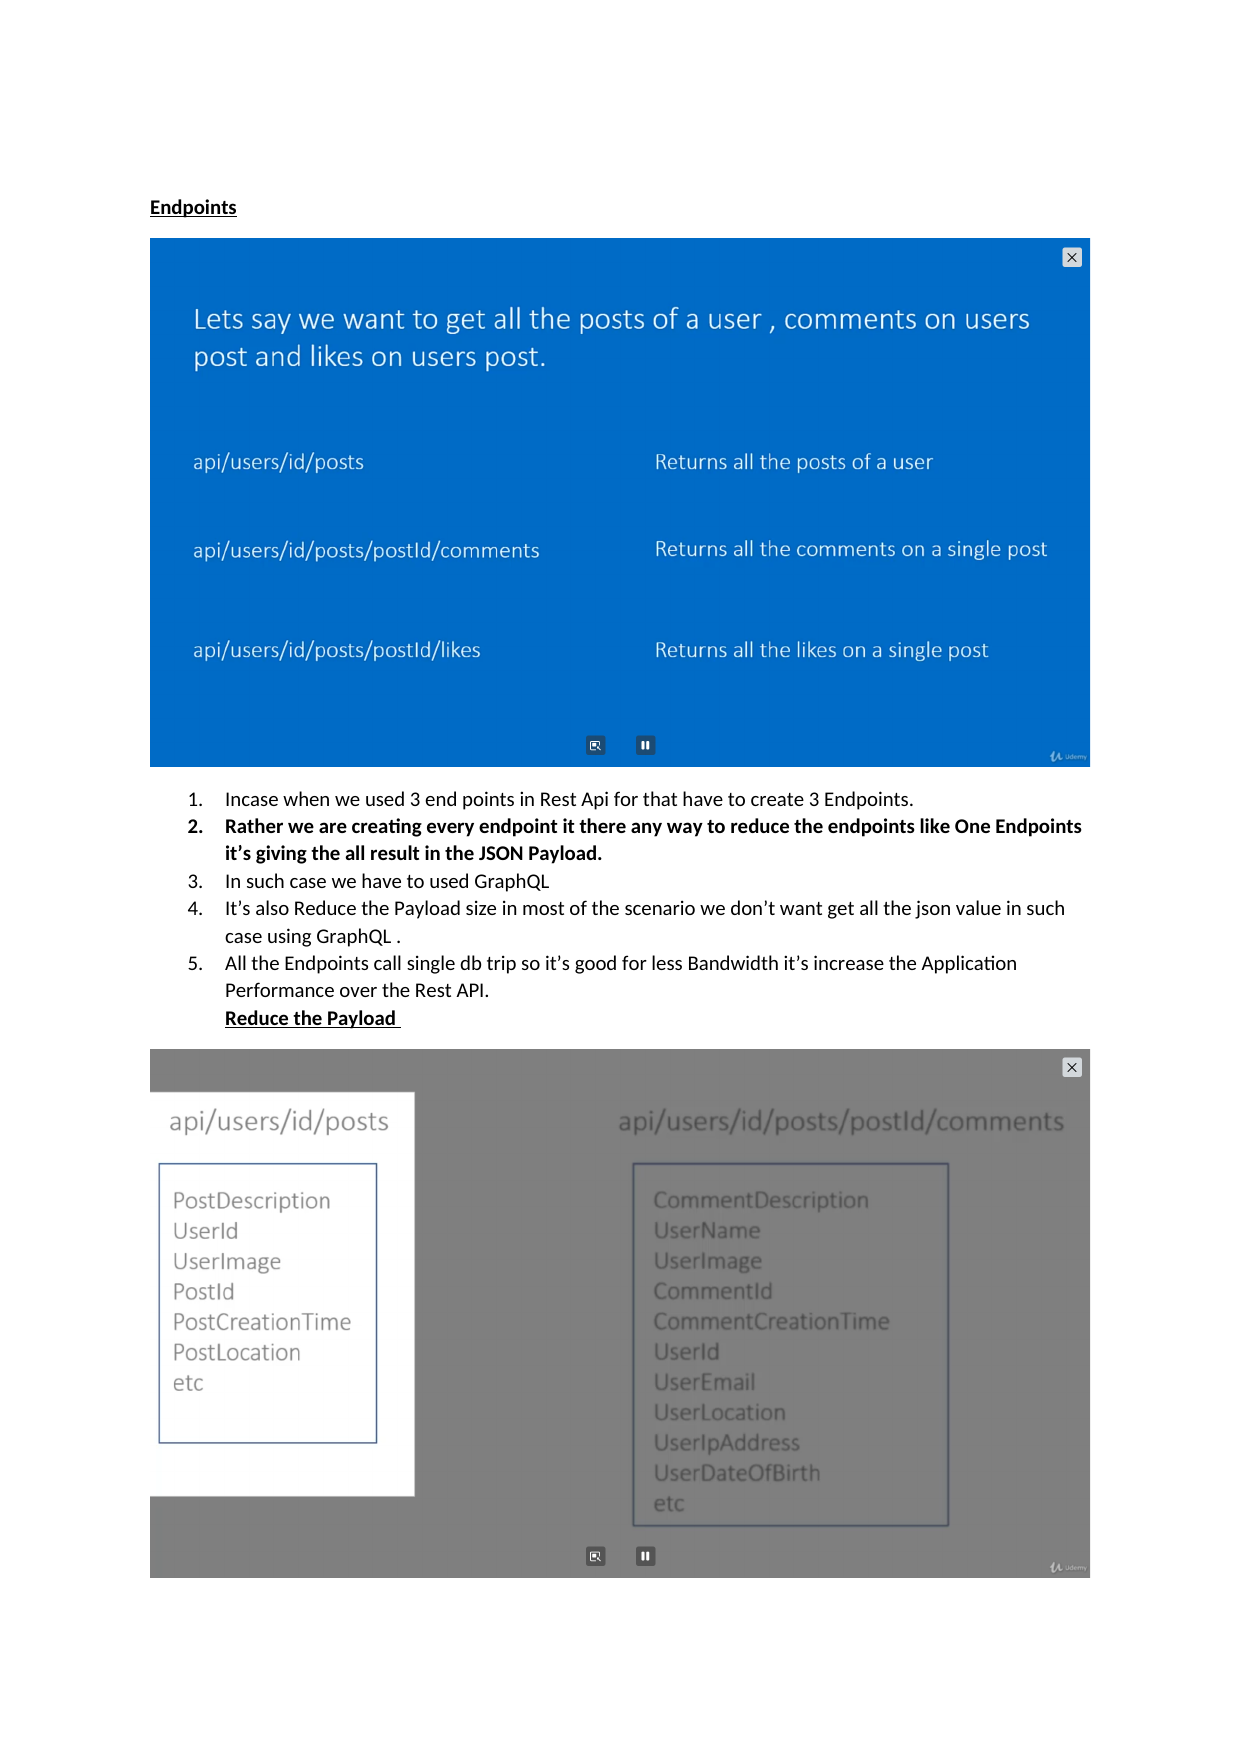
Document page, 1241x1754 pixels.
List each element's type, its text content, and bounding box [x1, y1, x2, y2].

list Incase when we used 3 end points in Rest Api for that have to create 3 Endpoints. [187, 786, 1090, 811]
list All the Endpoints call single db trip so it’s good for less Bandwidth it’s increase the Application Performance over the Rest API. [187, 950, 1090, 1003]
list Reduce the Payload [225, 1005, 1090, 1030]
list It’s also Reduce the Payload size in most of the scenario we don’t want get all the json value in such case using GraphQL . [187, 895, 1090, 948]
picture [150, 238, 1091, 767]
text Endpoints [150, 194, 1090, 219]
picture [150, 1049, 1091, 1578]
list Rather we are creating every endpoint it there any way to reduce the endpoints like One Endpoints it’s giving the all result in the JSON Payload. [187, 813, 1090, 866]
list In such case we have to used GraphQL [187, 868, 1090, 893]
